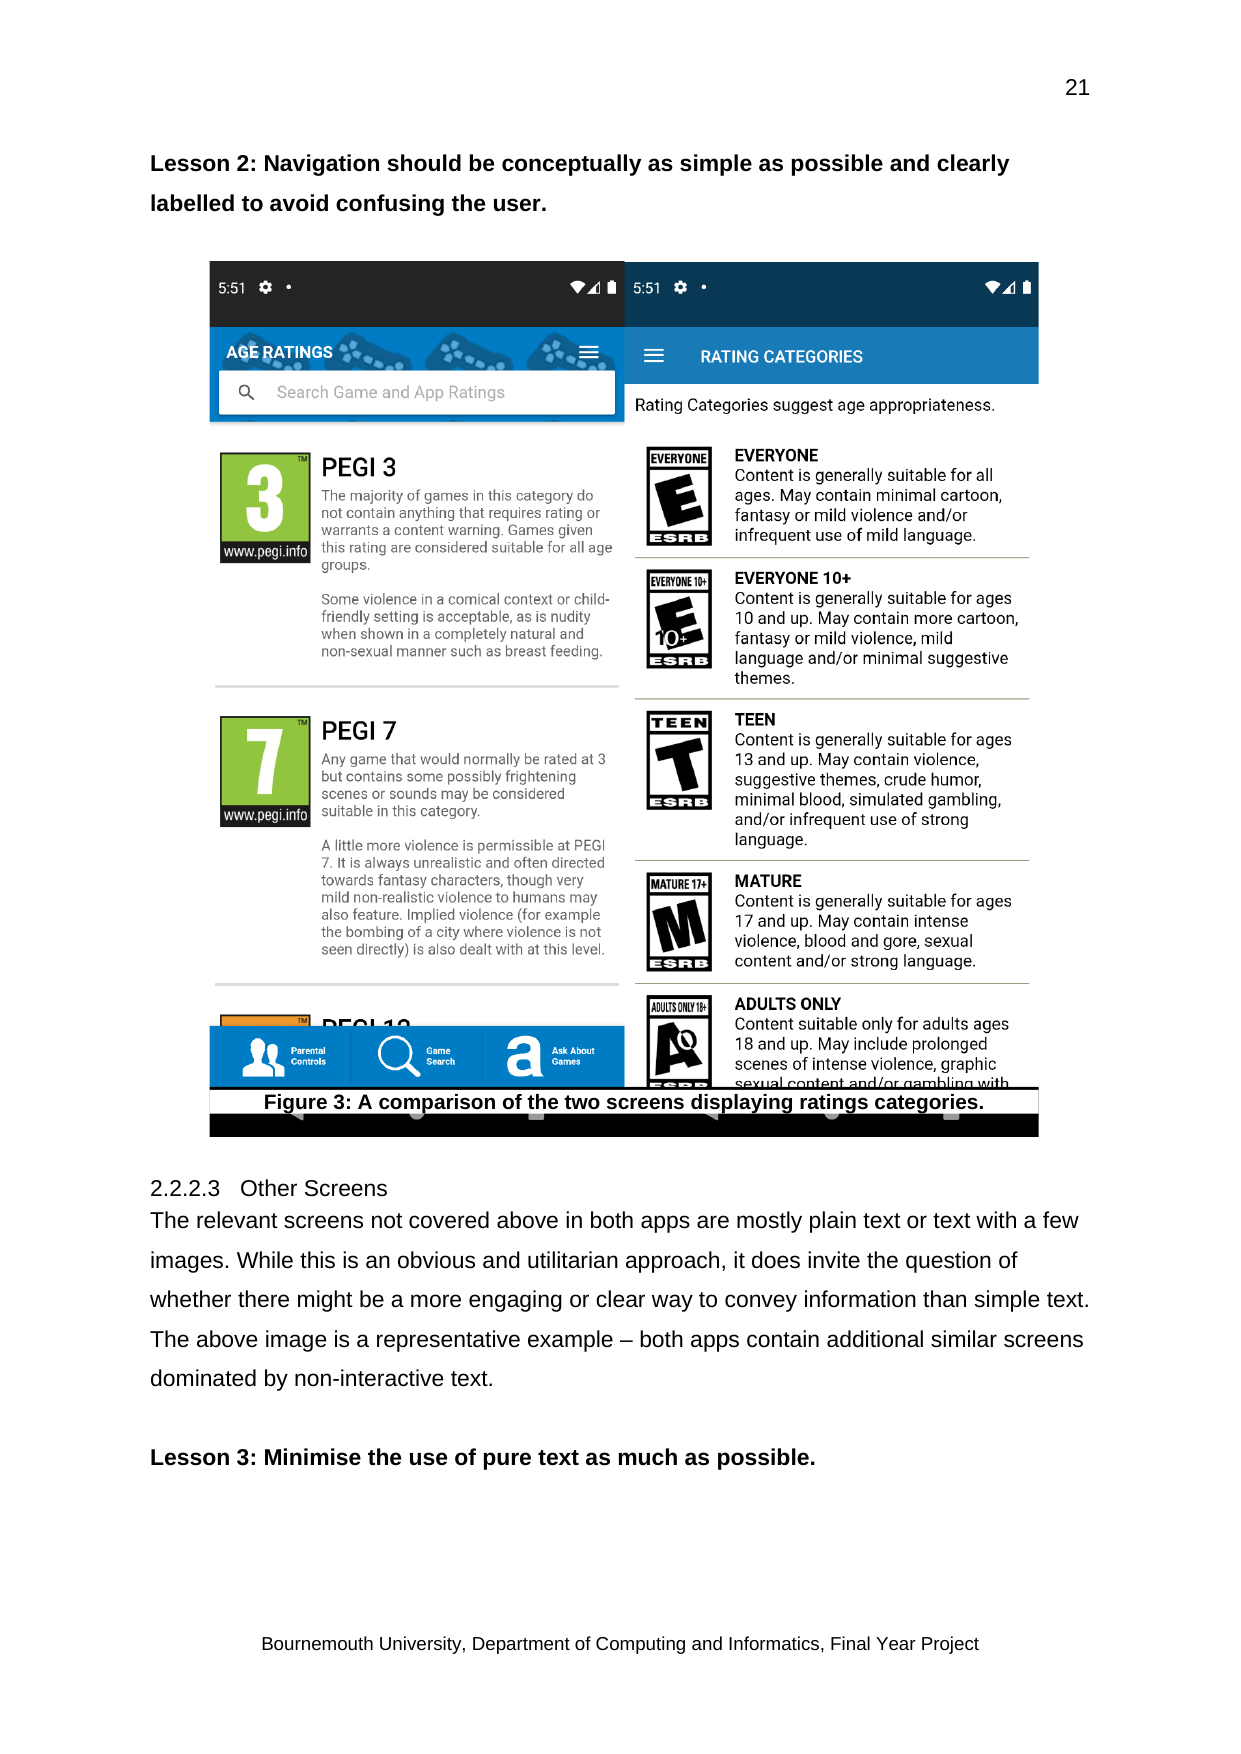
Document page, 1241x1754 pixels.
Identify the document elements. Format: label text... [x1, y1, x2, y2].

picture [209, 1114, 1039, 1137]
picture [209, 261, 1039, 1089]
text Lesson 3: Minimise the use of pure text as much as possible. [150, 1444, 1090, 1470]
text The relevant screens not covered above in both apps are mostly plain text or text with a few images. While this is an obvious and utilitarian approach, it does invite the question of whether there might be a more engaging or clear way to convey information than simple text. The above image is a representative example – both apps contain additional similar screens dominated by non-interactive text. [150, 1207, 1090, 1391]
text Lesson 2: Navigation should be conceptually as simple as possible and clearly labelled to avoid confusing the user. [150, 150, 1090, 216]
